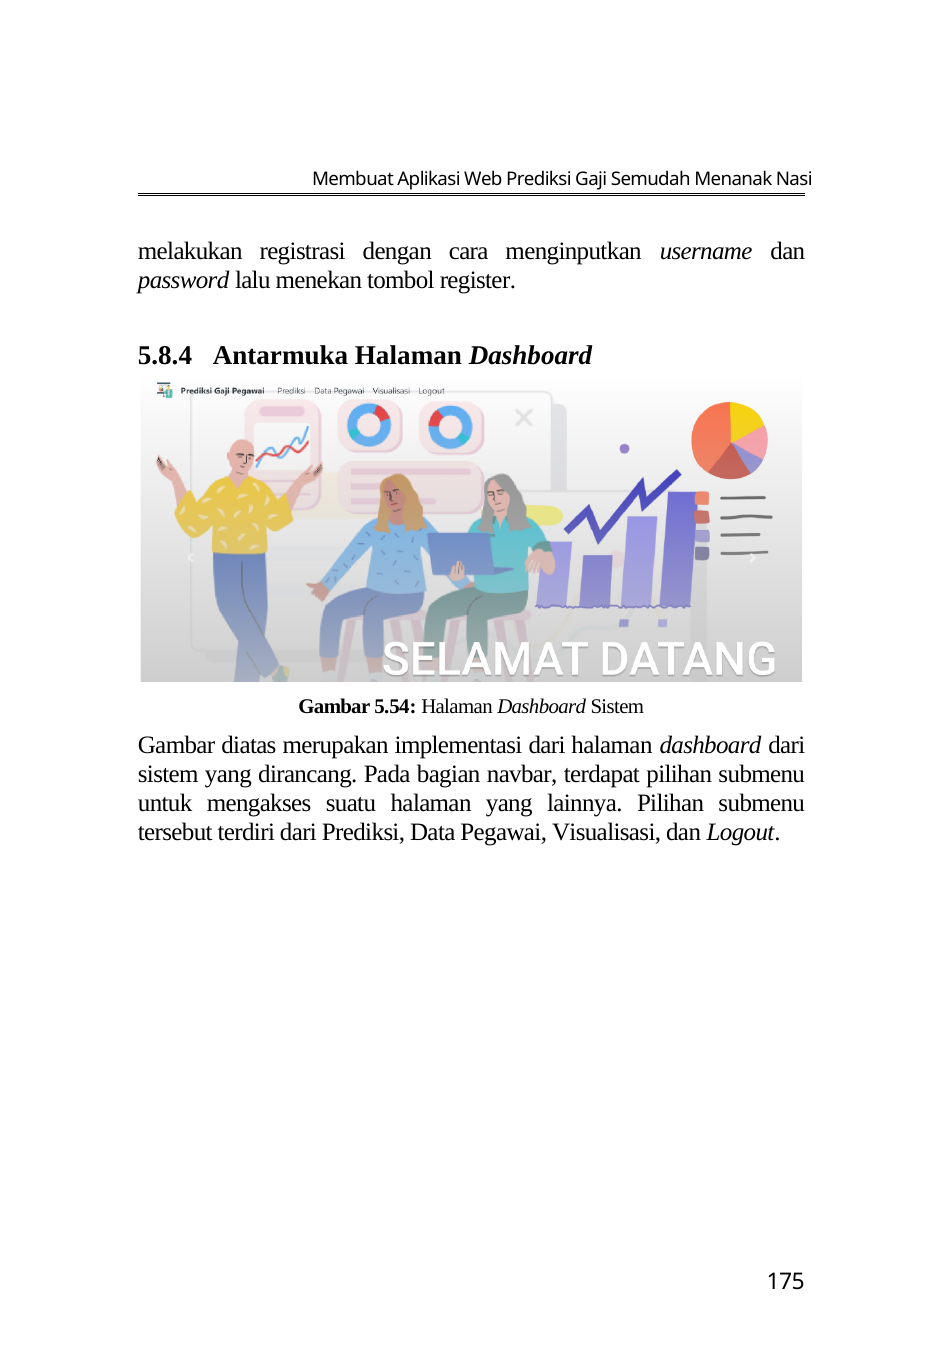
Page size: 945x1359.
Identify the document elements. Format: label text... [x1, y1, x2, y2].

picture [140, 376, 803, 682]
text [138, 236, 805, 294]
text Gambar diatas merupakan implementasi dari halaman dashboard dari sistem yang dirancang. Pada bagian navbar, terdapat pilihan submenu untuk mengakses suatu halaman yang lainnya. Pilihan submenu tersebut terdiri dari Prediksi, Data Pegawai, Visualisasi, dan Logout. [138, 731, 805, 846]
subtitle Antarmuka Halaman Dashboard [138, 339, 805, 370]
text Gambar 5.54: Halaman Dashboard Sistem [138, 694, 805, 718]
